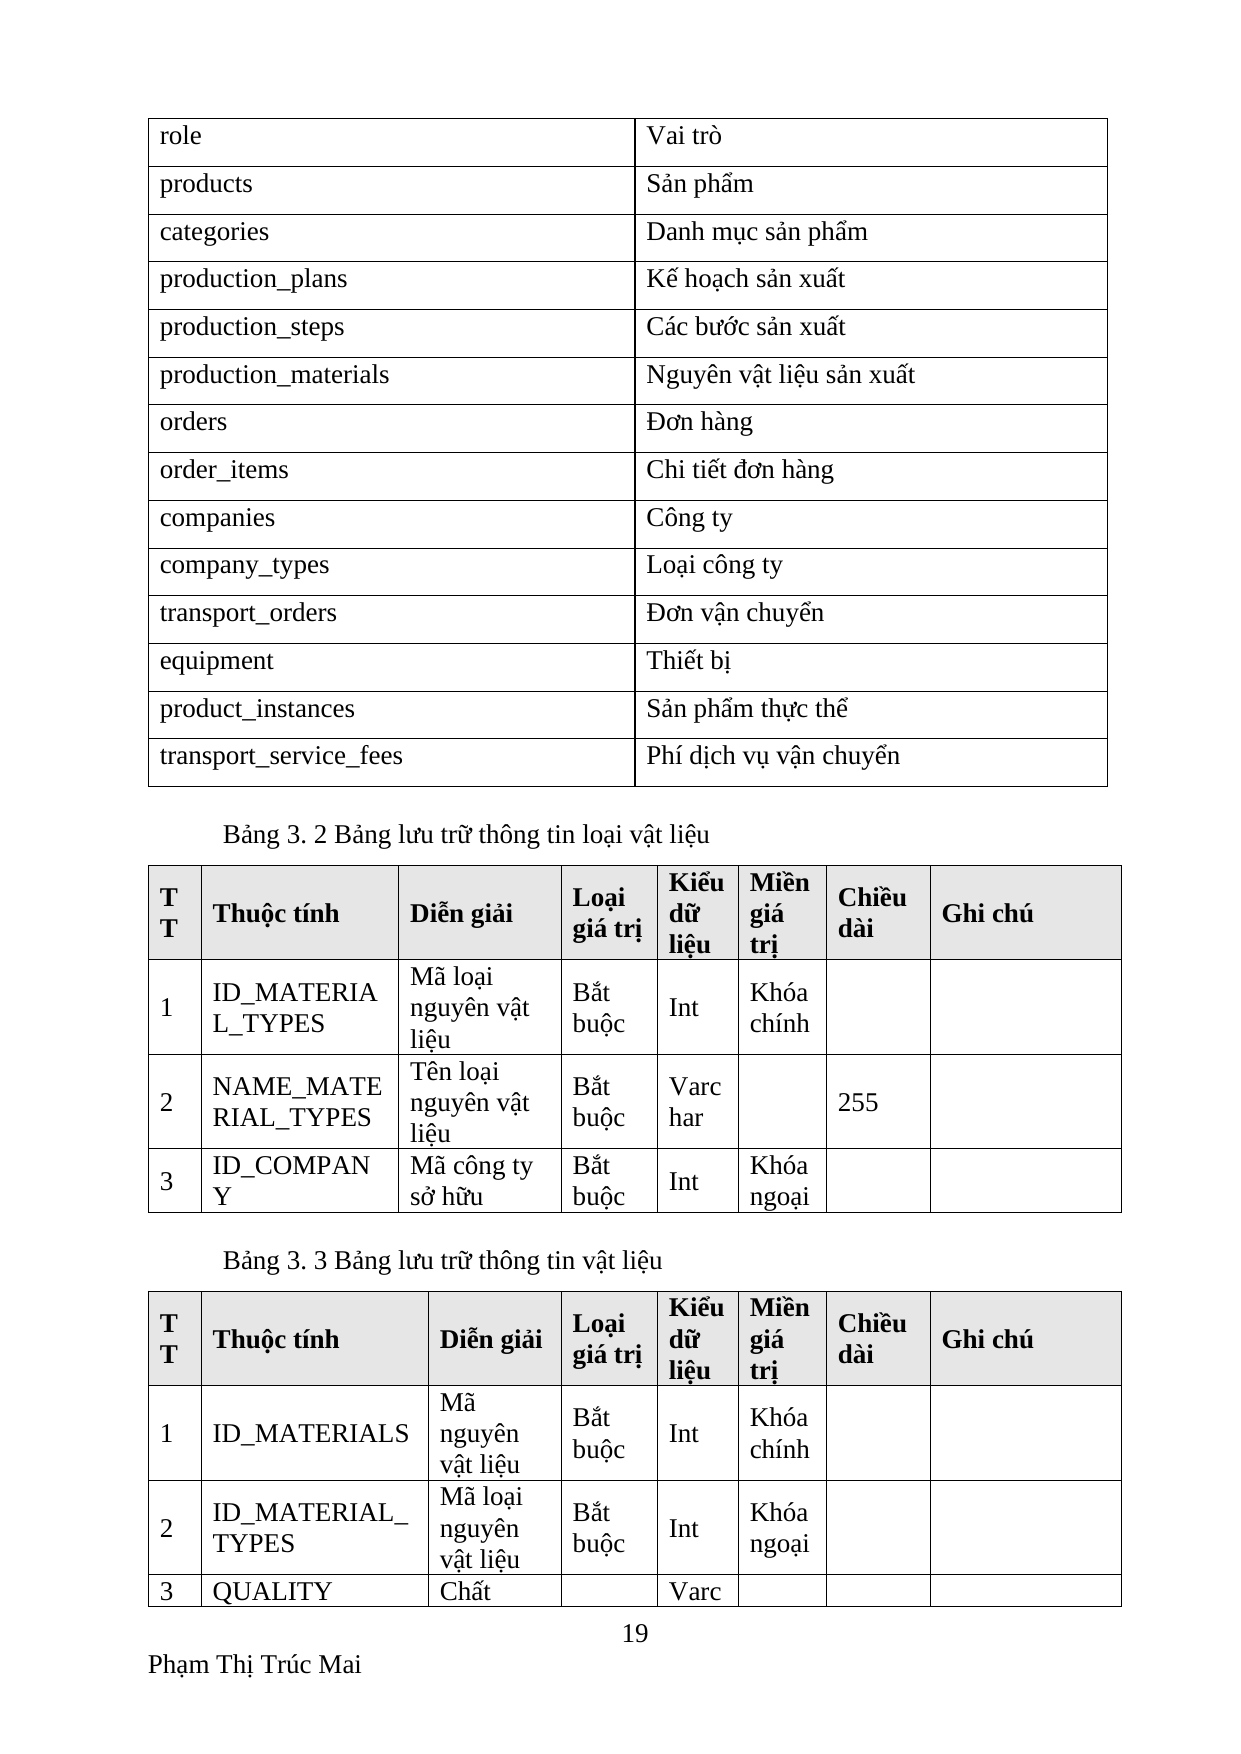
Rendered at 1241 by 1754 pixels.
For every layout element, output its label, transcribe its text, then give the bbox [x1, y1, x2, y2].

table_header Miền giá trị [739, 866, 826, 959]
table_cell Khóa chính [739, 960, 826, 1054]
table_cell Kế hoạch sản xuất [636, 262, 1107, 309]
table_cell [931, 1149, 1121, 1212]
table_cell order_items [149, 453, 634, 500]
table_cell production_steps [149, 310, 634, 357]
table_cell Sản phẩm [636, 167, 1107, 213]
table_cell 1 [149, 1386, 201, 1479]
table_cell Bắt buộc [562, 1149, 657, 1212]
table_cell [931, 1055, 1121, 1148]
table_cell [931, 1575, 1121, 1606]
table_header Ghi chú [931, 866, 1121, 959]
table_cell production_plans [149, 262, 634, 309]
table_cell Int [658, 1149, 738, 1212]
table_cell [739, 1575, 826, 1606]
table_cell [827, 1575, 930, 1606]
table_cell company_types [149, 549, 634, 595]
table_cell Int [658, 960, 738, 1054]
table_cell Bắt buộc [562, 1055, 657, 1148]
table_cell Tên loại nguyên vật liệu [399, 1055, 561, 1148]
table_cell Bắt buộc [562, 1386, 657, 1479]
table_cell Mã loại nguyên vật liệu [429, 1481, 561, 1574]
table_cell Công ty [636, 501, 1107, 547]
table_cell Khóa chính [739, 1386, 826, 1479]
table_header Thuộc tính [202, 866, 398, 959]
table_header Kiểu dữ liệu [658, 866, 738, 959]
table_cell [827, 960, 930, 1054]
table_cell orders [149, 405, 634, 452]
table_header Diễn giải [429, 1292, 561, 1385]
table_header Chiều dài [827, 866, 930, 959]
table_cell ID_COMPANY [202, 1149, 398, 1212]
table_cell ID_MATERIAL_TYPES [202, 1481, 428, 1574]
table_cell Phí dịch vụ vận chuyển [636, 739, 1107, 786]
table_cell transport_service_fees [149, 739, 634, 786]
table_cell ID_MATERIAL_TYPES [202, 960, 398, 1054]
table_cell Varchar [658, 1055, 738, 1148]
table_cell Chi tiết đơn hàng [636, 453, 1107, 500]
table_cell NAME_MATERIAL_TYPES [202, 1055, 398, 1148]
table_header Miền giá trị [739, 1292, 826, 1385]
table_cell Int [658, 1386, 738, 1479]
table_header Ghi chú [931, 1292, 1121, 1385]
table_cell Loại công ty [636, 549, 1107, 595]
text Bảng 3. 2 Bảng lưu trữ thông tin loại vật liệu [148, 818, 1122, 849]
table_cell Nguyên vật liệu sản xuất [636, 358, 1107, 404]
table_cell Đơn hàng [636, 405, 1107, 452]
table_cell Varchar [658, 1575, 738, 1606]
table_cell Mã công ty sở hữu [399, 1149, 561, 1212]
table_header Thuộc tính [202, 1292, 428, 1385]
table_cell production_materials [149, 358, 634, 404]
table_cell 3 [149, 1149, 201, 1212]
table_cell Bắt buộc [562, 1481, 657, 1574]
table_header Loại giá trị [562, 866, 657, 959]
table_cell Int [658, 1481, 738, 1574]
table_cell ID_MATERIALS [202, 1386, 428, 1479]
table_cell companies [149, 501, 634, 547]
table_cell [827, 1386, 930, 1479]
text Bảng 3. 3 Bảng lưu trữ thông tin vật liệu [148, 1244, 1122, 1275]
table_cell 2 [149, 1481, 201, 1574]
table_cell Sản phẩm thực thể [636, 692, 1107, 738]
table_cell [739, 1055, 826, 1148]
table_cell Khóa ngoại [739, 1149, 826, 1212]
table_cell role [149, 119, 634, 166]
table_cell [827, 1149, 930, 1212]
table_cell 3 [149, 1575, 201, 1606]
table_cell Khóa ngoại [739, 1481, 826, 1574]
table_cell Chất lượng [429, 1575, 561, 1606]
table_header Chiều dài [827, 1292, 930, 1385]
table_cell Thiết bị [636, 644, 1107, 691]
table_header Kiểu dữ liệu [658, 1292, 738, 1385]
table_header Loại giá trị [562, 1292, 657, 1385]
table_cell [931, 960, 1121, 1054]
table_header Diễn giải [399, 866, 561, 959]
table_cell [931, 1386, 1121, 1479]
table_cell [931, 1481, 1121, 1574]
table_cell Danh mục sản phẩm [636, 215, 1107, 261]
table_cell 2 [149, 1055, 201, 1148]
table_cell QUALITY [202, 1575, 428, 1606]
table_header TT [149, 866, 201, 959]
table_cell [562, 1575, 657, 1606]
table_cell product_instances [149, 692, 634, 738]
table_cell categories [149, 215, 634, 261]
table_cell 255 [827, 1055, 930, 1148]
table_cell [827, 1481, 930, 1574]
table_cell Vai trò [636, 119, 1107, 166]
table_cell products [149, 167, 634, 213]
table_cell equipment [149, 644, 634, 691]
table_cell 1 [149, 960, 201, 1054]
table_cell Đơn vận chuyển [636, 596, 1107, 643]
table_cell transport_orders [149, 596, 634, 643]
table_cell Mã loại nguyên vật liệu [399, 960, 561, 1054]
table_header TT [149, 1292, 201, 1385]
table_cell Các bước sản xuất [636, 310, 1107, 357]
table_cell Mã nguyên vật liệu [429, 1386, 561, 1479]
table_cell Bắt buộc [562, 960, 657, 1054]
